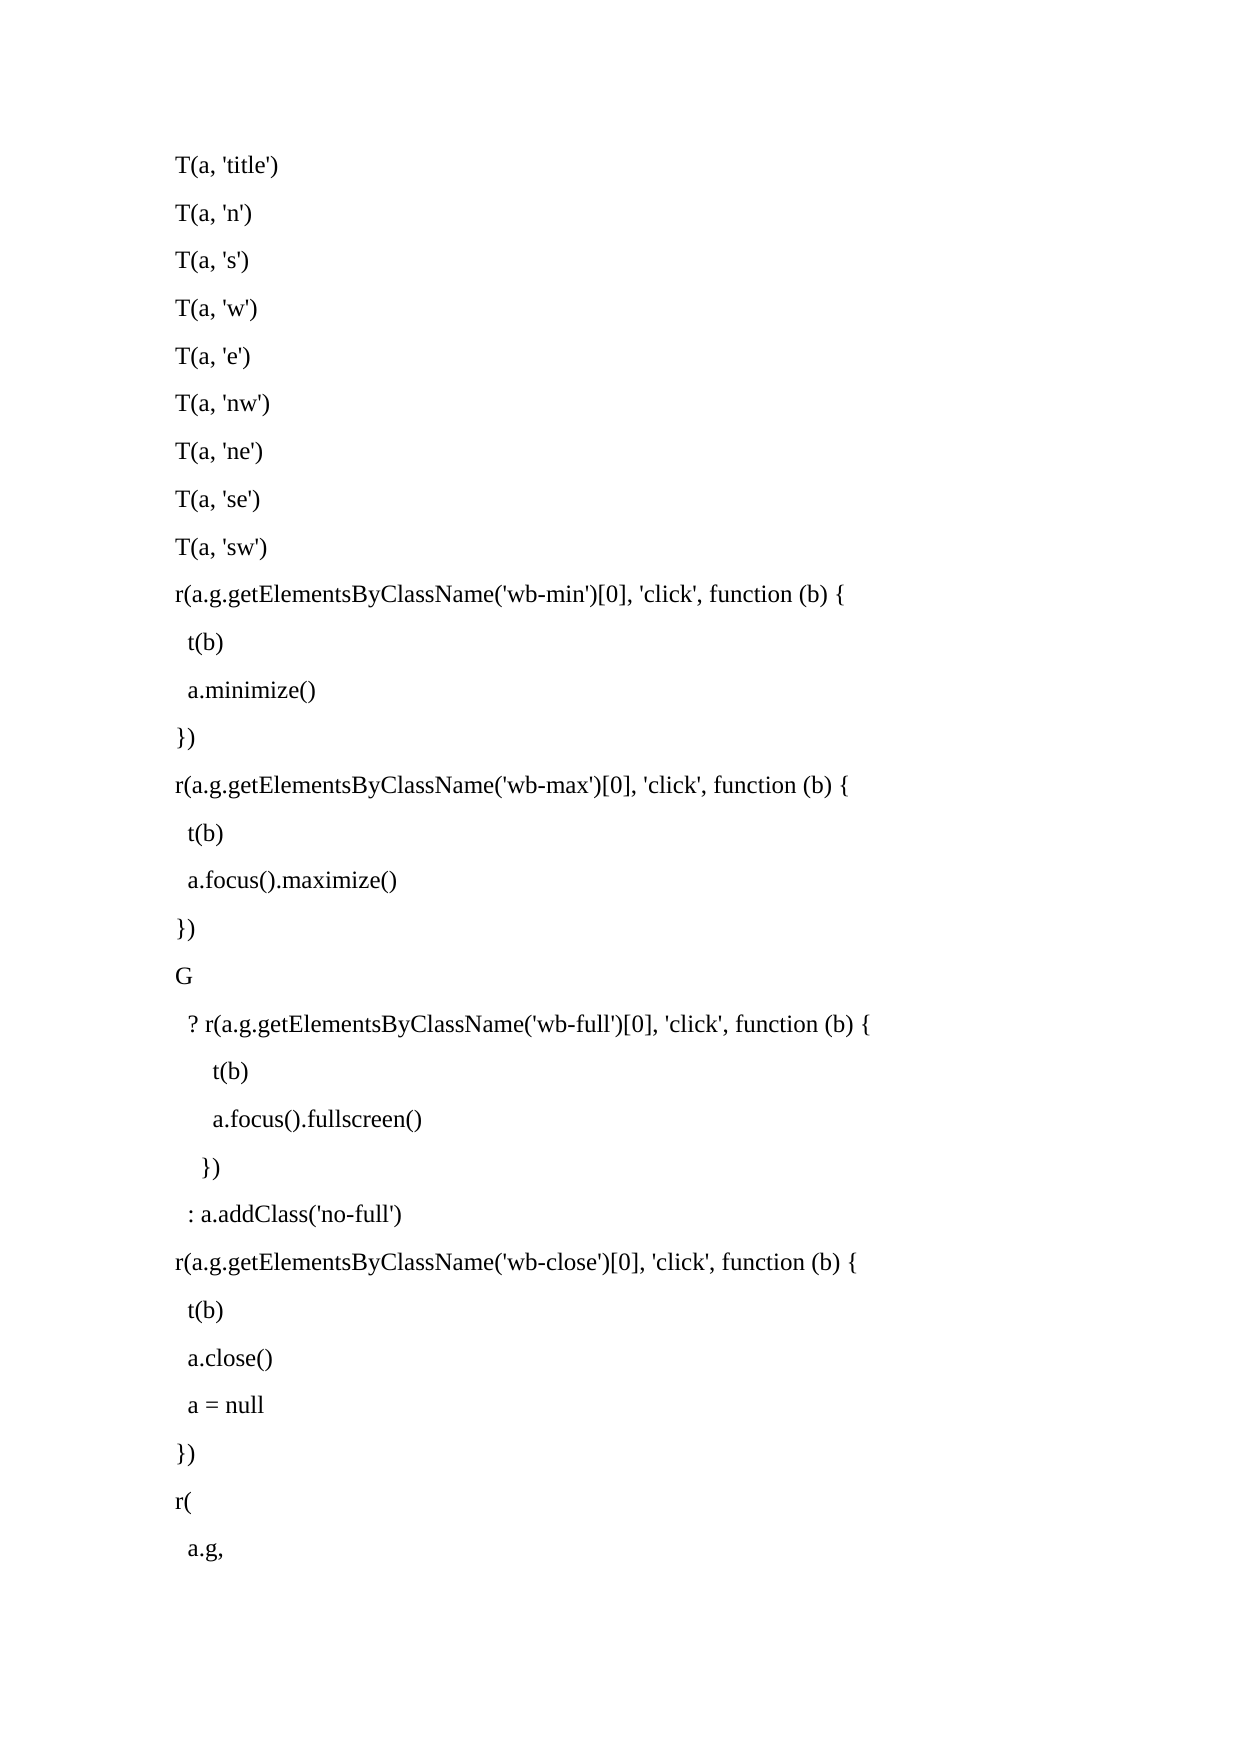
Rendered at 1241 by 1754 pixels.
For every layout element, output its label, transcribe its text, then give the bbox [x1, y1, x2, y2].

text }) [150, 1438, 1090, 1467]
text T(a, 'w') [150, 293, 1090, 322]
text T(a, 'title') [150, 150, 1090, 179]
text T(a, 'ne') [150, 436, 1090, 465]
text a = null [150, 1390, 1090, 1419]
text }) [150, 1152, 1090, 1181]
text a.focus().maximize() [150, 866, 1090, 894]
text T(a, 'nw') [150, 388, 1090, 417]
text r( [150, 1486, 1090, 1514]
text t(b) [150, 627, 1090, 656]
text }) [150, 722, 1090, 751]
text T(a, 'se') [150, 484, 1090, 513]
text T(a, 's') [150, 245, 1090, 274]
text T(a, 'e') [150, 341, 1090, 369]
text a.focus().fullscreen() [150, 1104, 1090, 1133]
text t(b) [150, 818, 1090, 847]
text a.minimize() [150, 675, 1090, 703]
text r(a.g.getElementsByClassName('wb-max')[0], 'click', function (b) { [150, 770, 1090, 799]
text T(a, 'sw') [150, 532, 1090, 560]
text t(b) [150, 1056, 1090, 1085]
text r(a.g.getElementsByClassName('wb-min')[0], 'click', function (b) { [150, 579, 1090, 608]
text T(a, 'n') [150, 198, 1090, 226]
text t(b) [150, 1295, 1090, 1324]
text a.close() [150, 1343, 1090, 1371]
text }) [150, 913, 1090, 942]
text G [150, 961, 1090, 990]
text : a.addClass('no-full') [150, 1199, 1090, 1228]
text ? r(a.g.getElementsByClassName('wb-full')[0], 'click', function (b) { [150, 1009, 1090, 1037]
text a.g, [150, 1533, 1090, 1562]
text r(a.g.getElementsByClassName('wb-close')[0], 'click', function (b) { [150, 1247, 1090, 1276]
